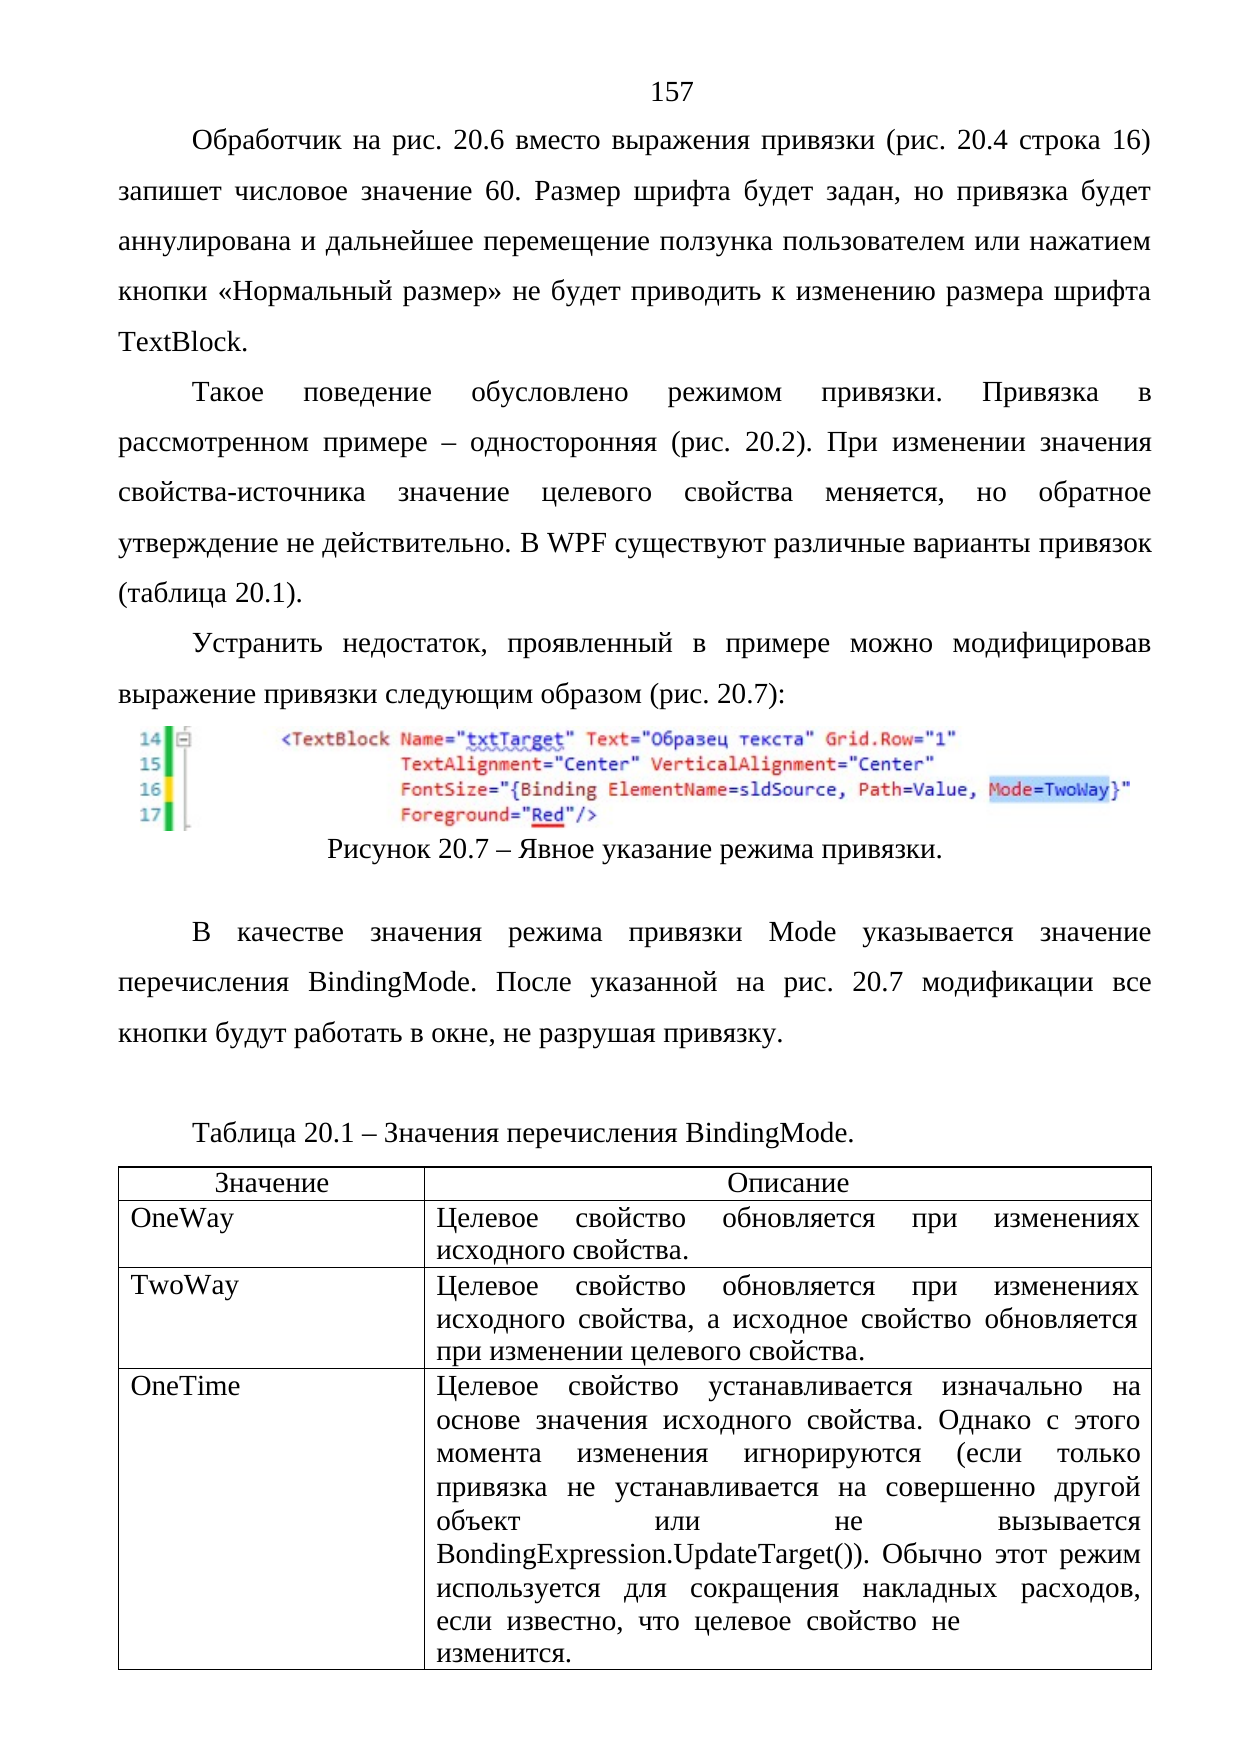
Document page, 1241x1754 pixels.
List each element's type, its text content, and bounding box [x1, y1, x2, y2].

table_cell Целевое свойство устанавливается изначально на основе значения исходного свойства. Однако с этого момента изменения игнорируются (если только привязка не устанавливается на совершенно другой объект или не вызывается BondingExpression.UpdateTarget()). Обычно этот режим используется для сокращения накладных расходов, если известно, что целевое свойство не изменится. [425, 1369, 1151, 1669]
picture [139, 726, 1130, 831]
text В качестве значения режима привязки Mode указывается значение перечисления BindingMode. После указанной на рис. 20.7 модификации все кнопки будут работать в окне, не разрушая привязку. [118, 914, 1152, 1048]
text Обработчик на рис. 20.6 вместо выражения привязки (рис. 20.4 строка 16) запишет числовое значение 60. Размер шрифта будет задан, но привязка будет аннулирована и дальнейшее перемещение ползунка пользователем или нажатием кнопки «Нормальный размер» не будет приводить к изменению размера шрифта TextBlock. [118, 122, 1152, 357]
table_cell Целевое свойство обновляется при изменениях исходного свойства. [425, 1201, 1151, 1267]
table_header Значение [119, 1168, 424, 1200]
table_header Описание [425, 1168, 1151, 1200]
table_cell Целевое свойство обновляется при изменениях исходного свойства, а исходное свойство обновляется при изменении целевого свойства. [425, 1268, 1151, 1367]
table_cell OneTime [119, 1369, 424, 1669]
text Таблица 20.1 – Значения перечисления BindingMode. [192, 1116, 1176, 1149]
text Рисунок 20.7 – Явное указание режима привязки. [143, 831, 1126, 864]
text Устранить недостаток, проявленный в примере можно модифицировав выражение привязки следующим образом (рис. 20.7): [118, 626, 1151, 709]
text Такое поведение обусловлено режимом привязки. Привязка в рассмотренном примере – односторонняя (рис. 20.2). При изменении значения свойства-источника значение целевого свойства меняется, но обратное утверждение не действительно. В WPF существуют различные варианты привязок (таблица 20.1). [118, 374, 1152, 609]
table_cell OneWay [119, 1201, 424, 1267]
table_cell TwoWay [119, 1268, 424, 1367]
